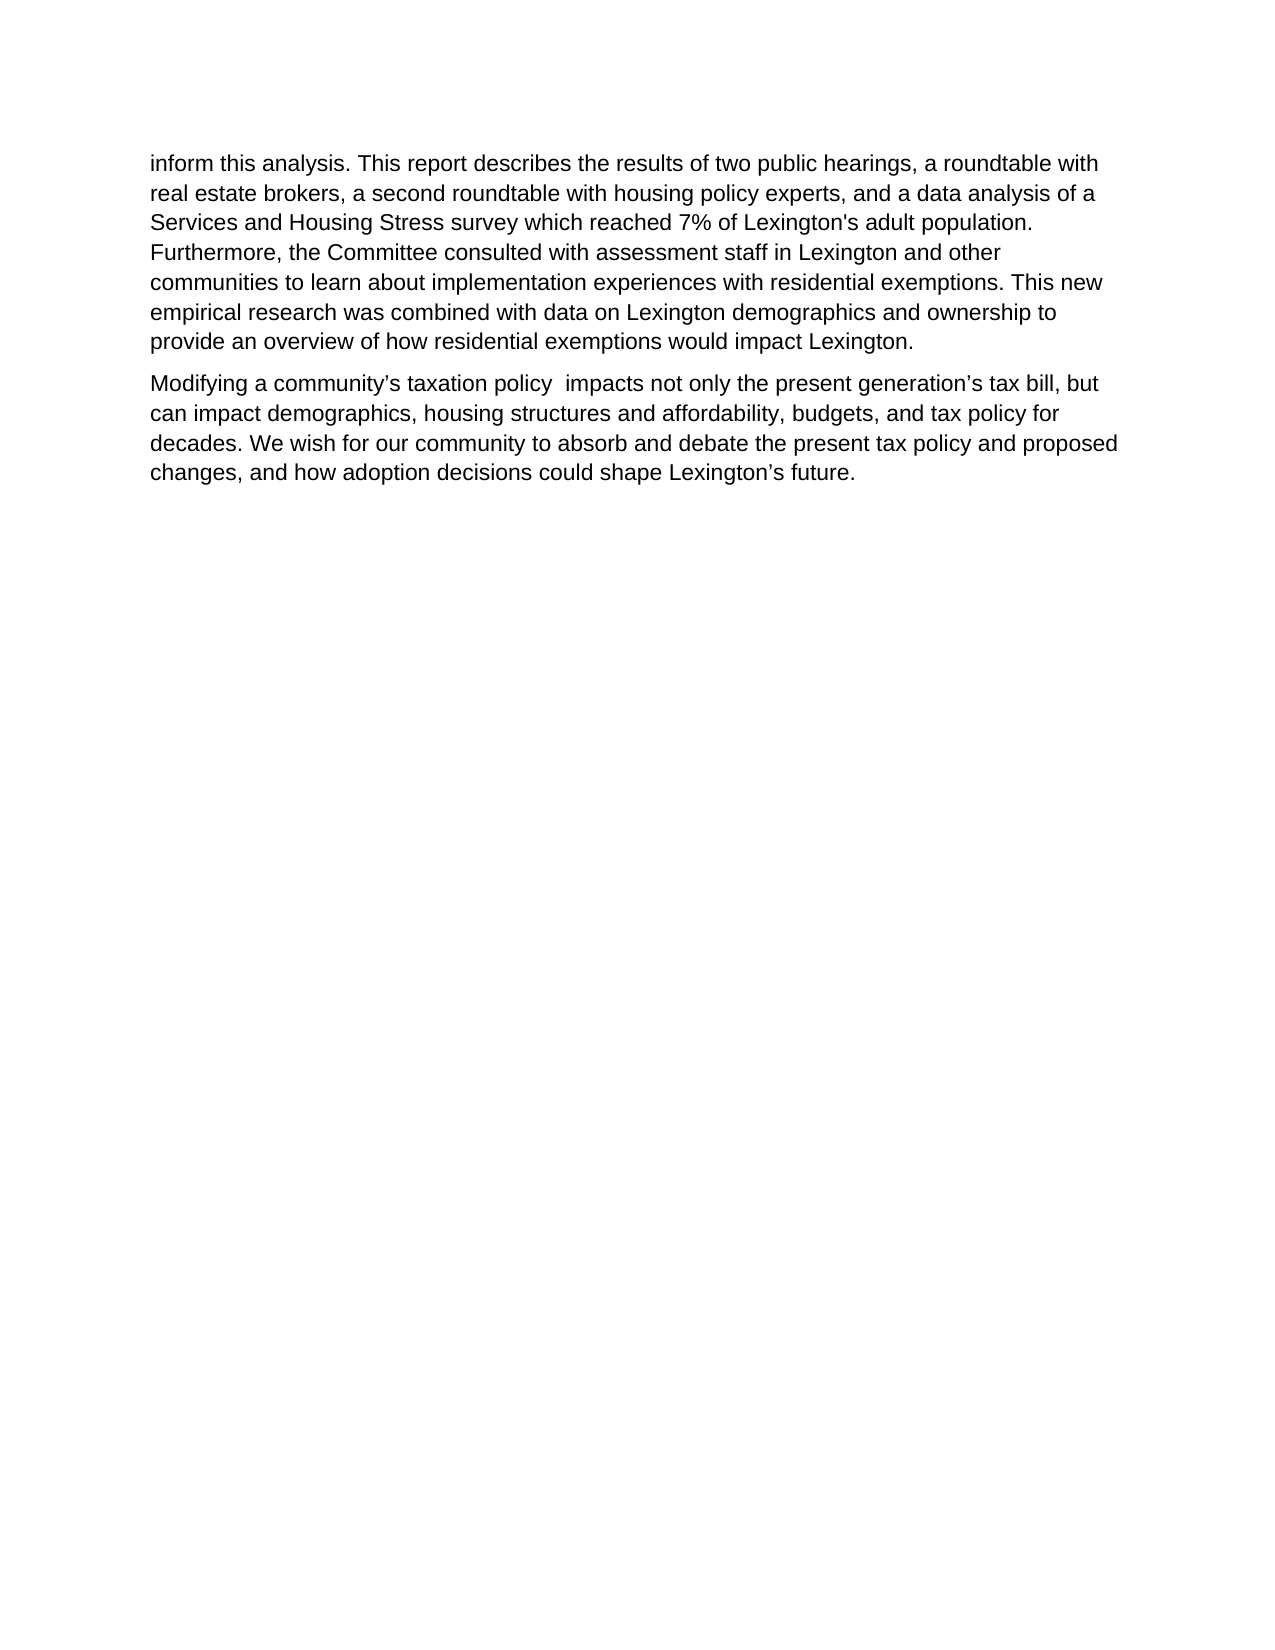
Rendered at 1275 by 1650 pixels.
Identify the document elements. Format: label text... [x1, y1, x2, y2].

text Modifying a community’s taxation policy impacts not only the present generation’s tax bill, but can impact demographics, housing structures and affordability, budgets, and tax policy for decades. We wish for our community to absorb and debate the present tax policy and proposed changes, and how adoption decisions could shape Lexington’s future. [150, 370, 1125, 486]
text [150, 150, 1125, 354]
